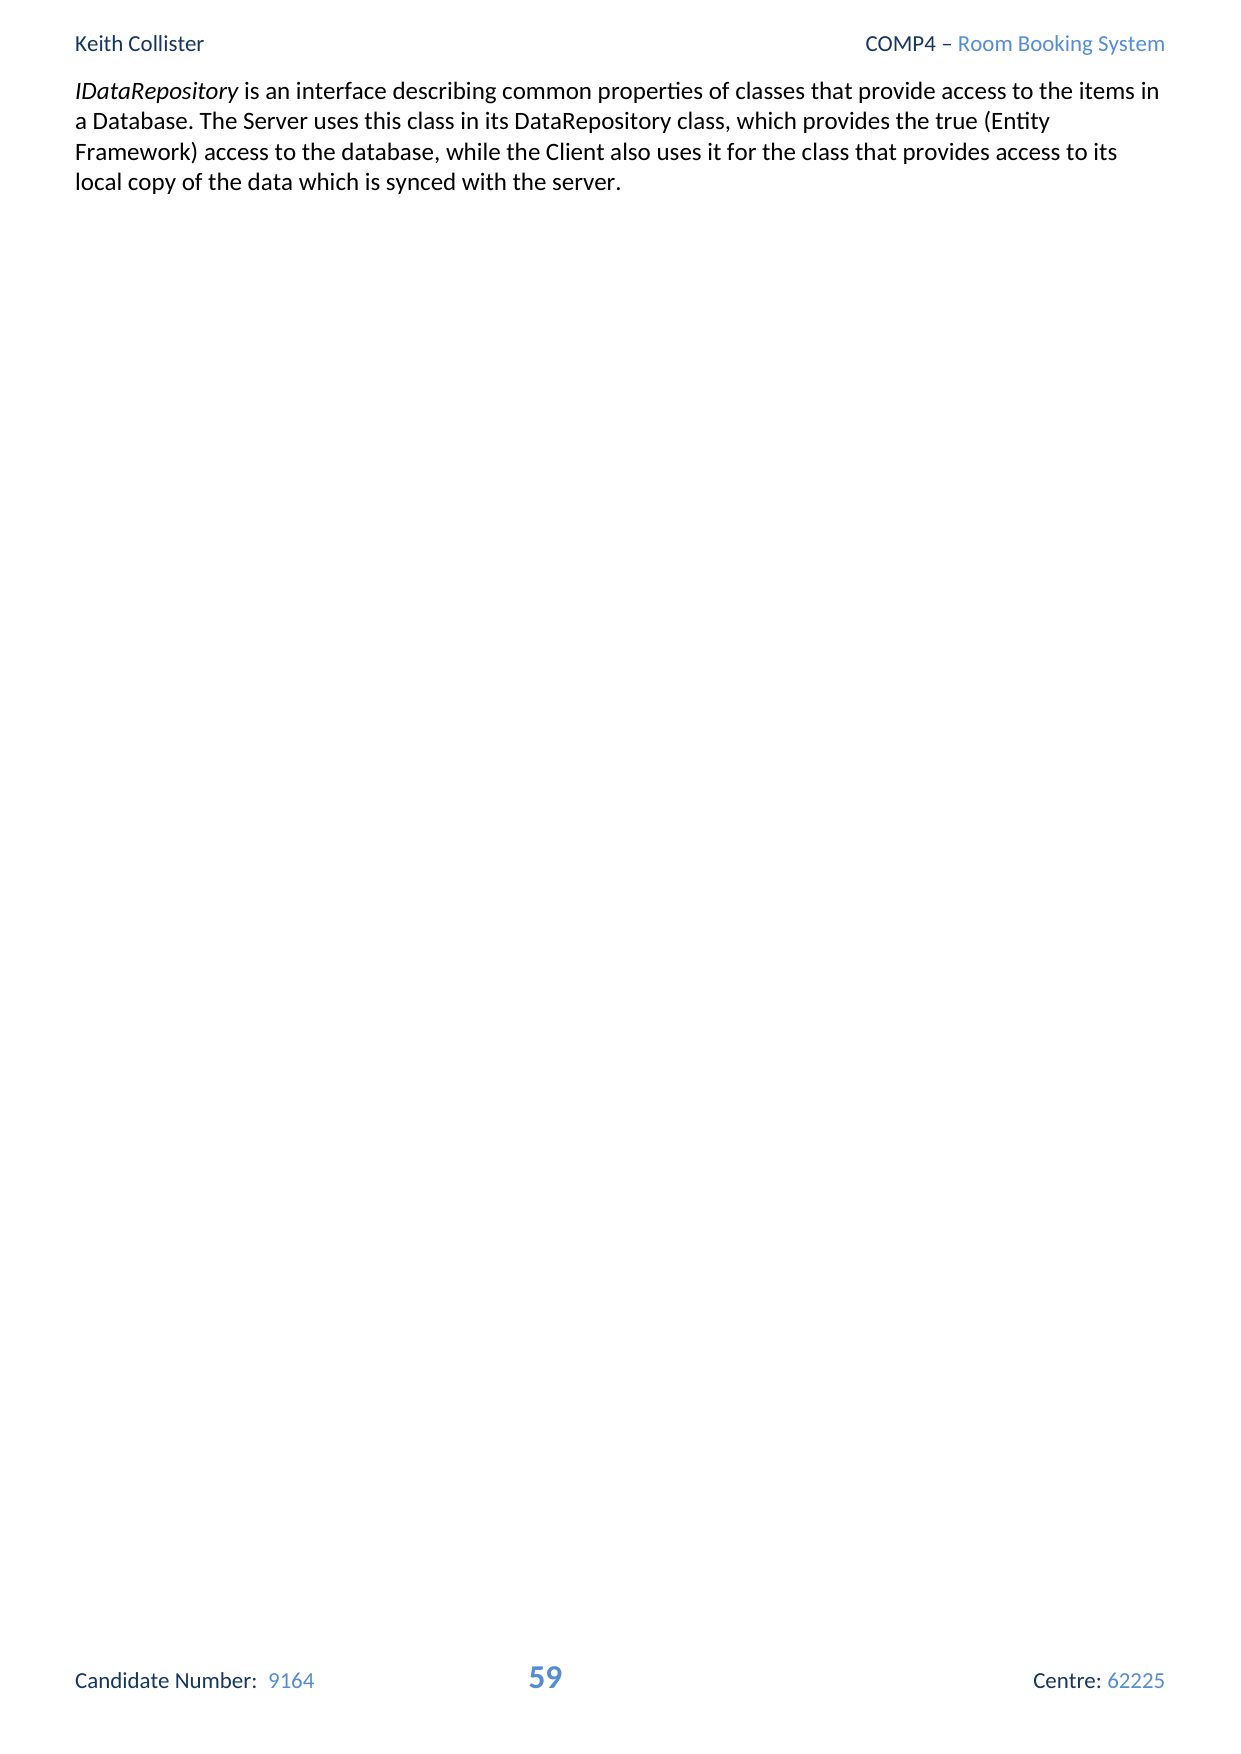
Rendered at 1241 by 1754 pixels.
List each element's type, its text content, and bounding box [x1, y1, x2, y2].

text IDataRepository is an interface describing common properties of classes that provide access to the items in a Database. The Server uses this class in its DataRepository class, which provides the true (Entity Framework) access to the database, while the Client also uses it for the class that provides access to its local copy of the data which is synced with the server. [75, 75, 1165, 197]
